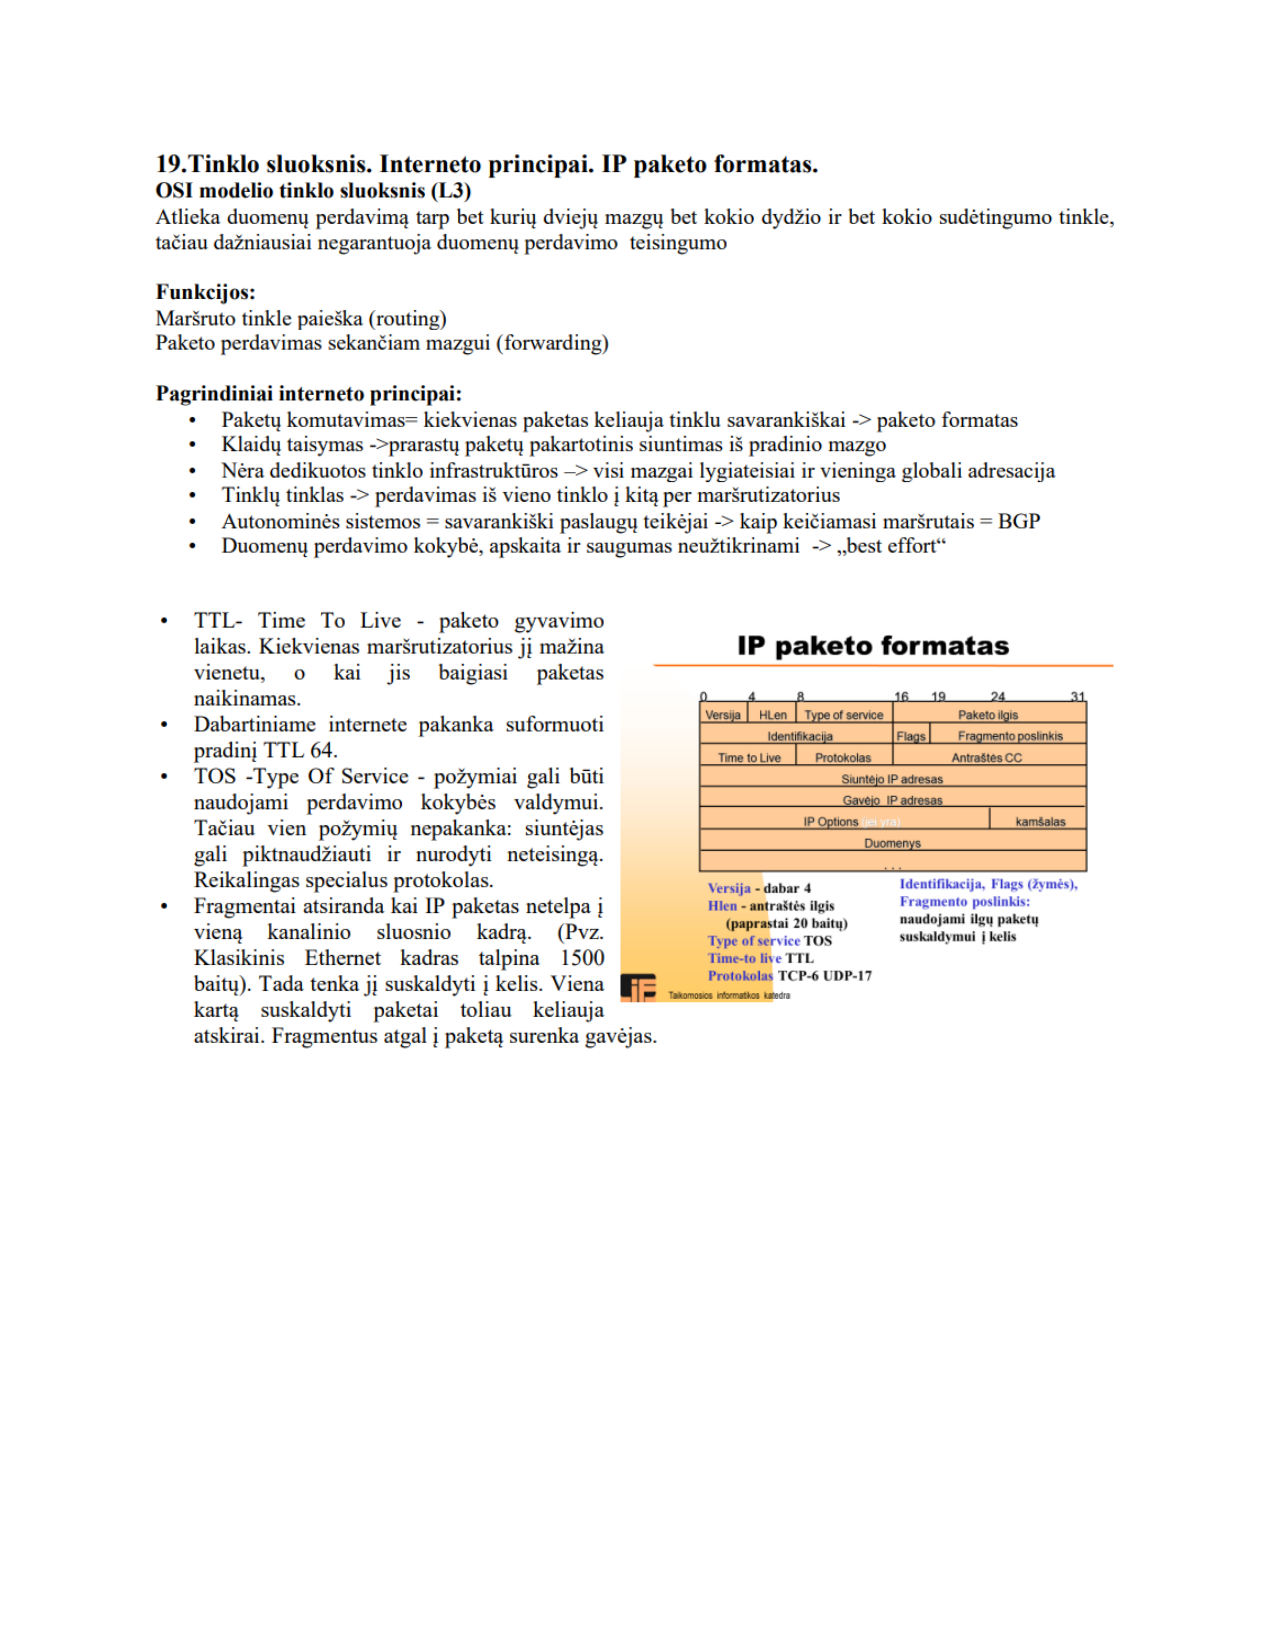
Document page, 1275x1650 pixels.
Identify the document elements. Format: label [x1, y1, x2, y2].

picture [150, 150, 1125, 577]
picture [150, 595, 1125, 1061]
